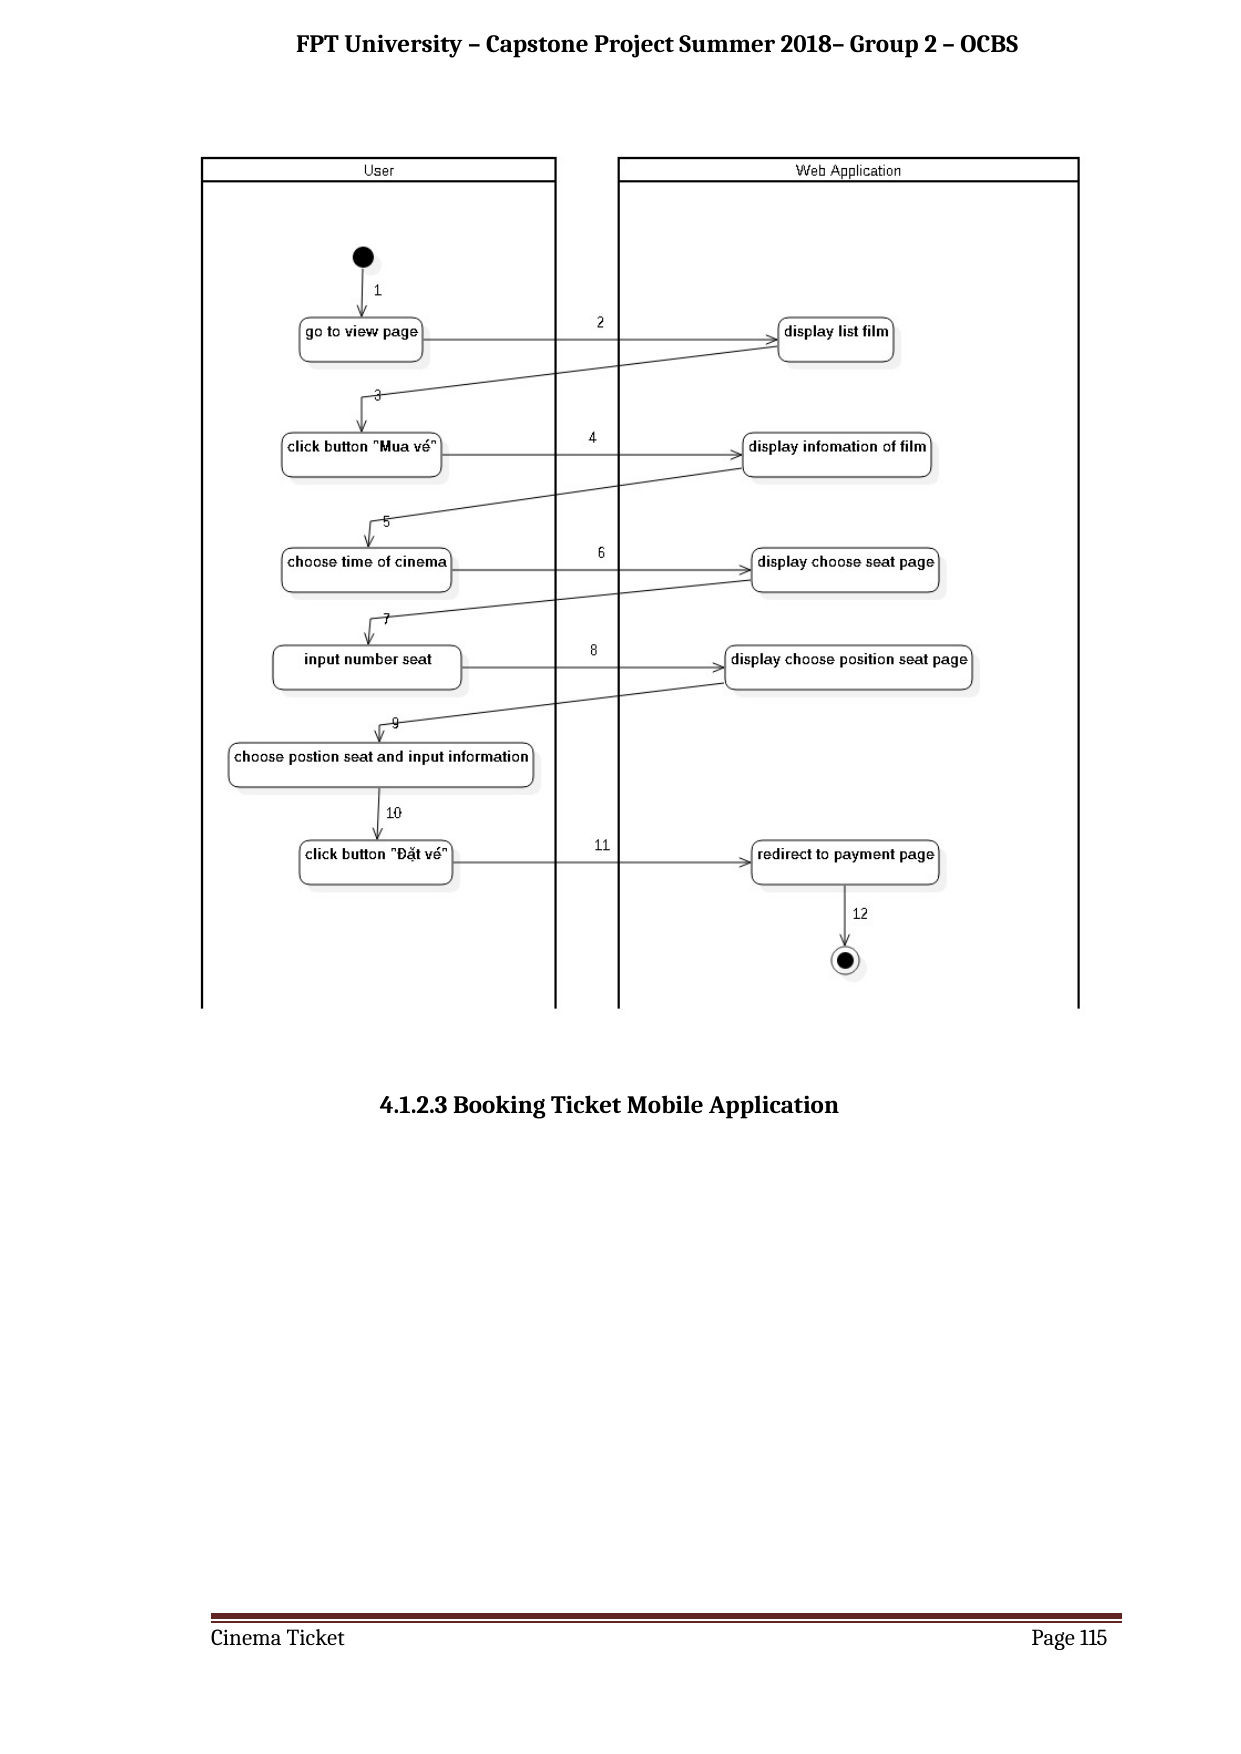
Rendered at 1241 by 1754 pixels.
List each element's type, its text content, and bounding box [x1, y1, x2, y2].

picture [192, 147, 1123, 1053]
subtitle Booking Ticket Mobile Application [379, 1091, 1122, 1119]
